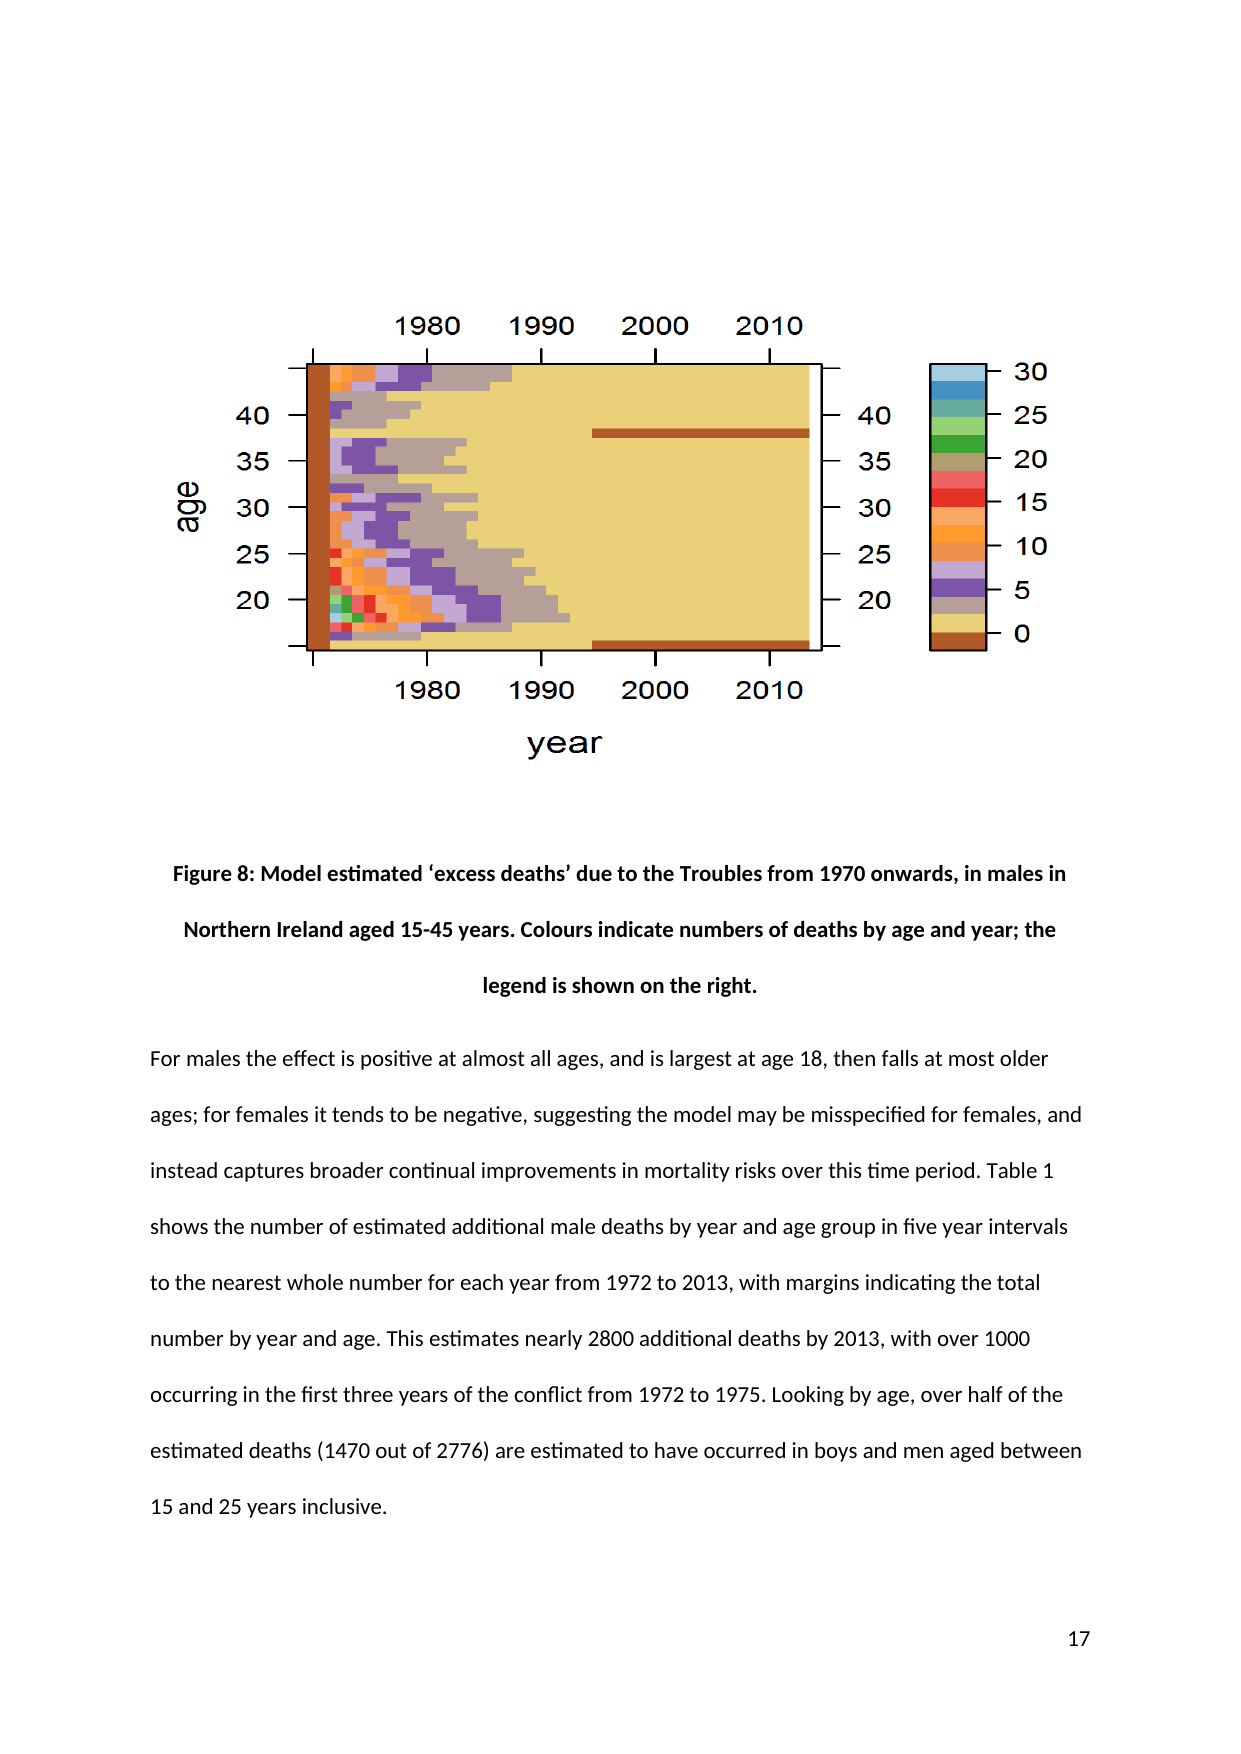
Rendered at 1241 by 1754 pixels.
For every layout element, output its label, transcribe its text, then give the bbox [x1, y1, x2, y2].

picture [150, 222, 1067, 815]
text Figure 8: Model estimated ‘excess deaths’ due to the Troubles from 1970 onwards, in males in Northern Ireland aged 15-45 years. Colours indicate numbers of deaths by age and year; the legend is shown on the right. [150, 859, 1090, 999]
text For males the effect is positive at almost all ages, and is largest at age 18, then falls at most older ages; for females it tends to be negative, suggesting the model may be misspecified for females, and instead captures broader continual improvements in mortality risks over this time period. Table 1 shows the number of estimated additional male deaths by year and age group in five year intervals to the nearest whole number for each year from 1972 to 2013, with margins indicating the total number by year and age. This estimates nearly 2800 additional deaths by 2013, with over 1000 occurring in the first three years of the conflict from 1972 to 1975. Looking by age, over half of the estimated deaths (1470 out of 2776) are estimated to have occurred in boys and men aged between 15 and 25 years inclusive. [150, 1044, 1090, 1520]
